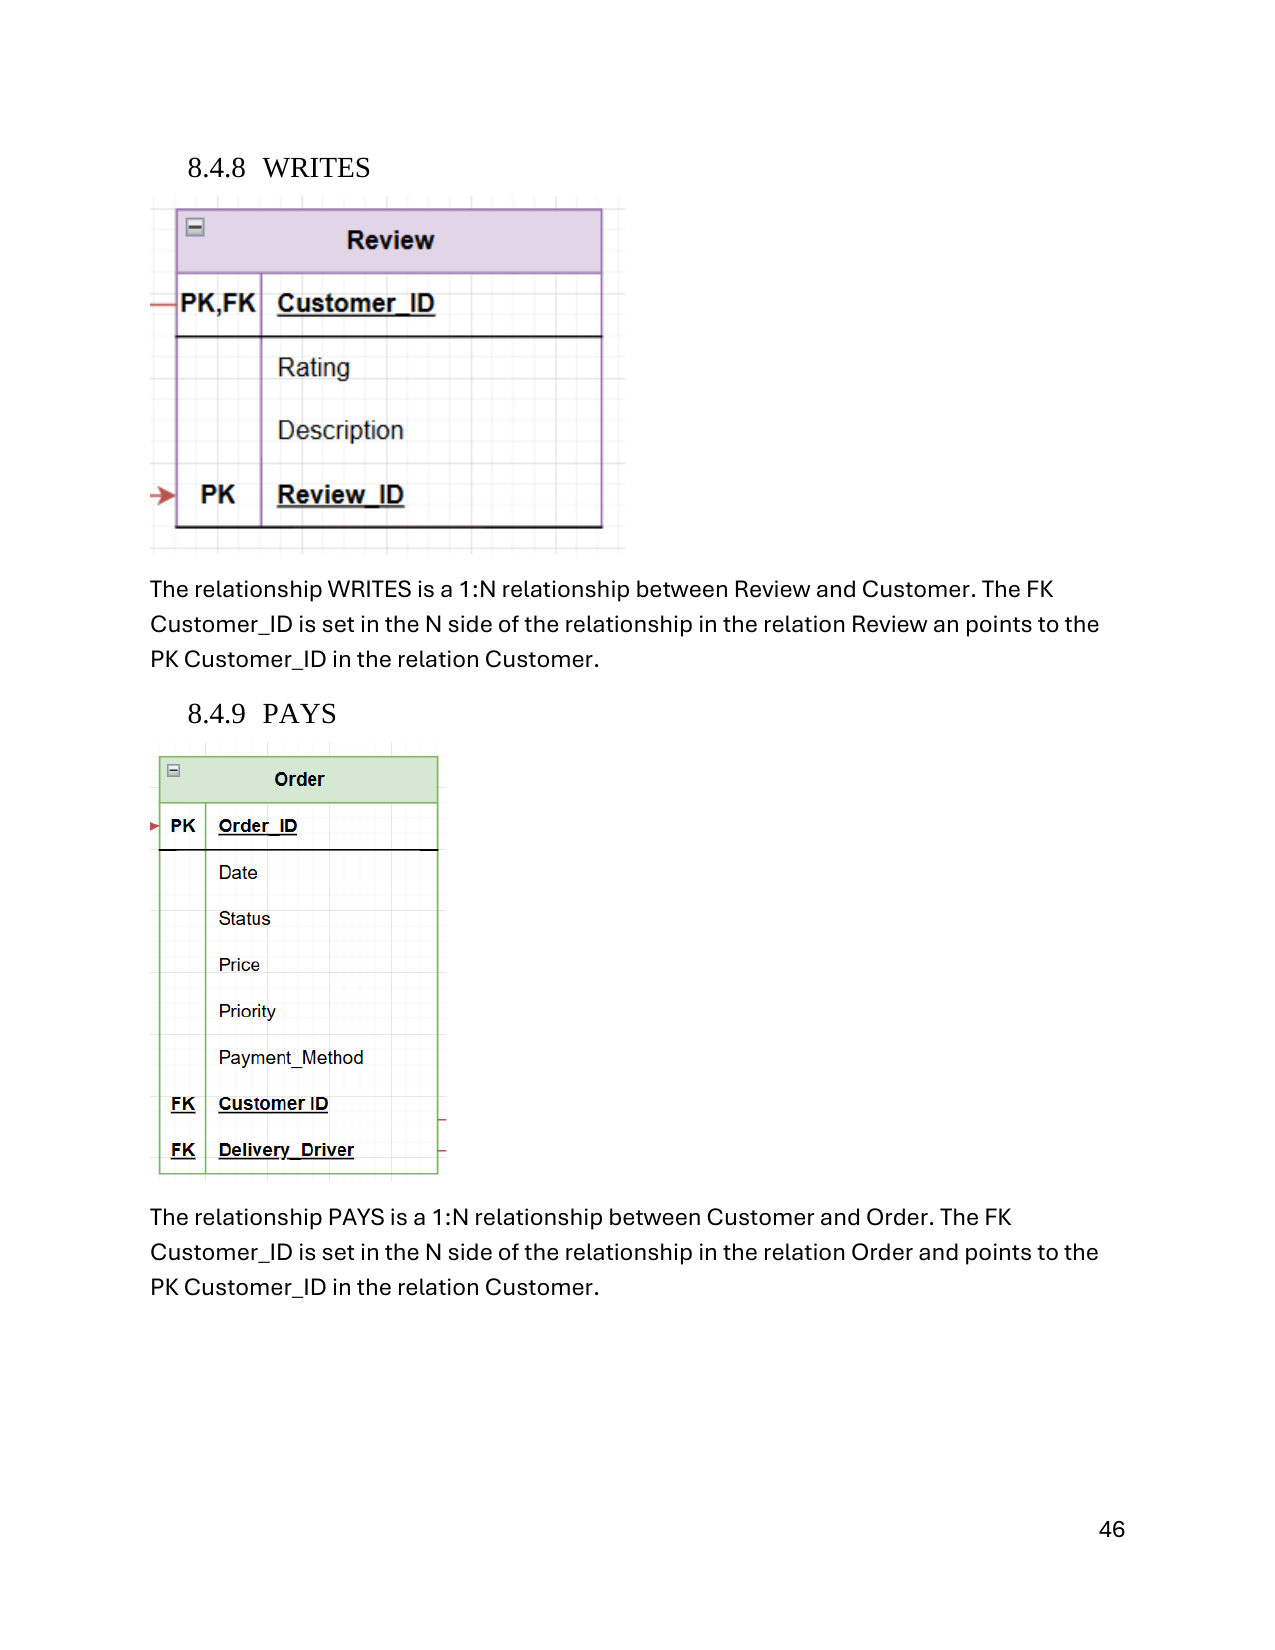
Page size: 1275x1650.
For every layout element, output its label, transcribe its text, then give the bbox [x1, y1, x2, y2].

text The relationship PAYS is a 1:N relationship between Customer and Order. The FK Customer_ID is set in the N side of the relationship in the relation Order and points to the PK Customer_ID in the relation Customer. [150, 1202, 1125, 1302]
subtitle PAYS [187, 696, 1125, 729]
subtitle WRITES [187, 150, 1125, 183]
picture [150, 196, 625, 554]
text The relationship WRITES is a 1:N relationship between Review and Customer. The FK Customer_ID is set in the N side of the relationship in the relation Review an points to the PK Customer_ID in the relation Customer. [150, 574, 1125, 675]
picture [150, 742, 447, 1181]
